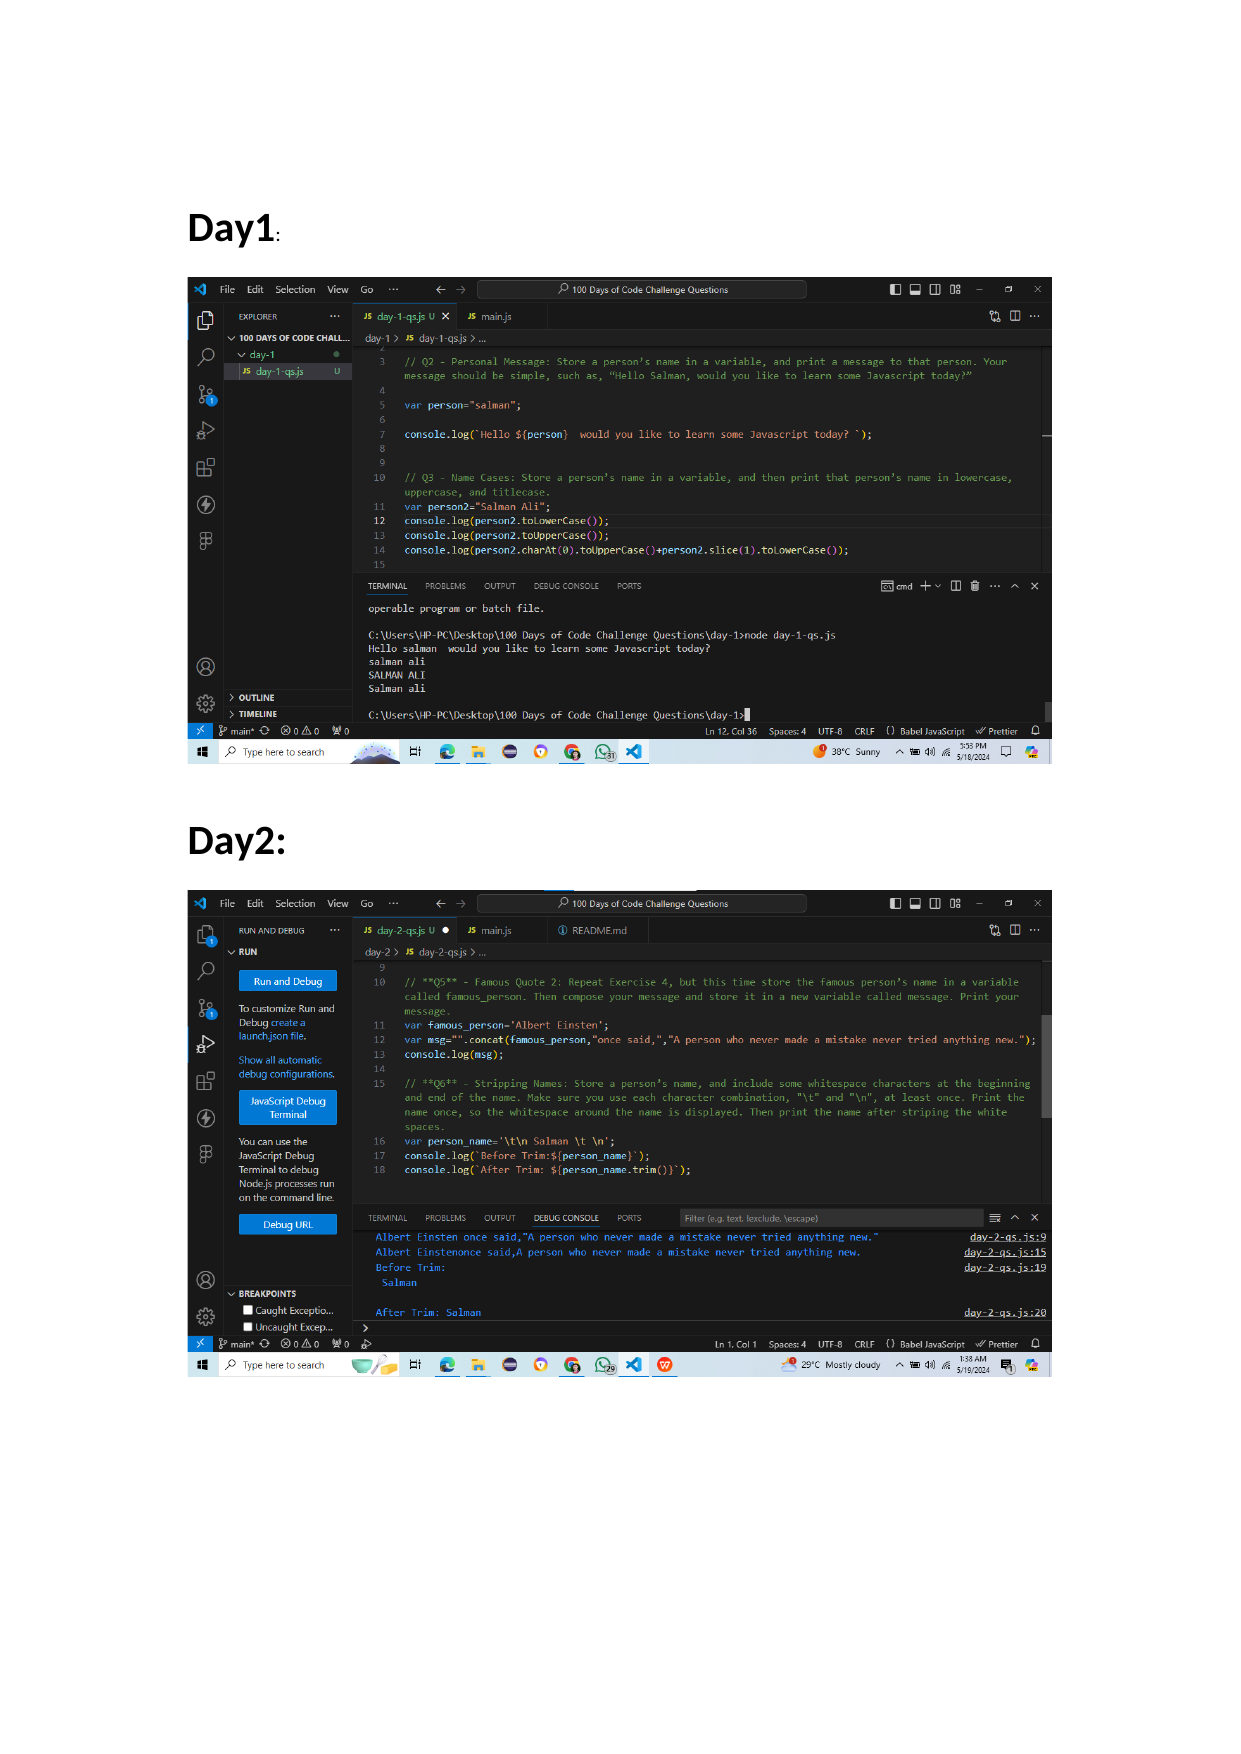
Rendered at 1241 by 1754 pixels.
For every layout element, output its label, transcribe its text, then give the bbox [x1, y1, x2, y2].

text Day2: [187, 814, 1053, 865]
picture [187, 890, 1052, 1377]
text Day1: [187, 201, 1053, 252]
picture [187, 277, 1052, 764]
